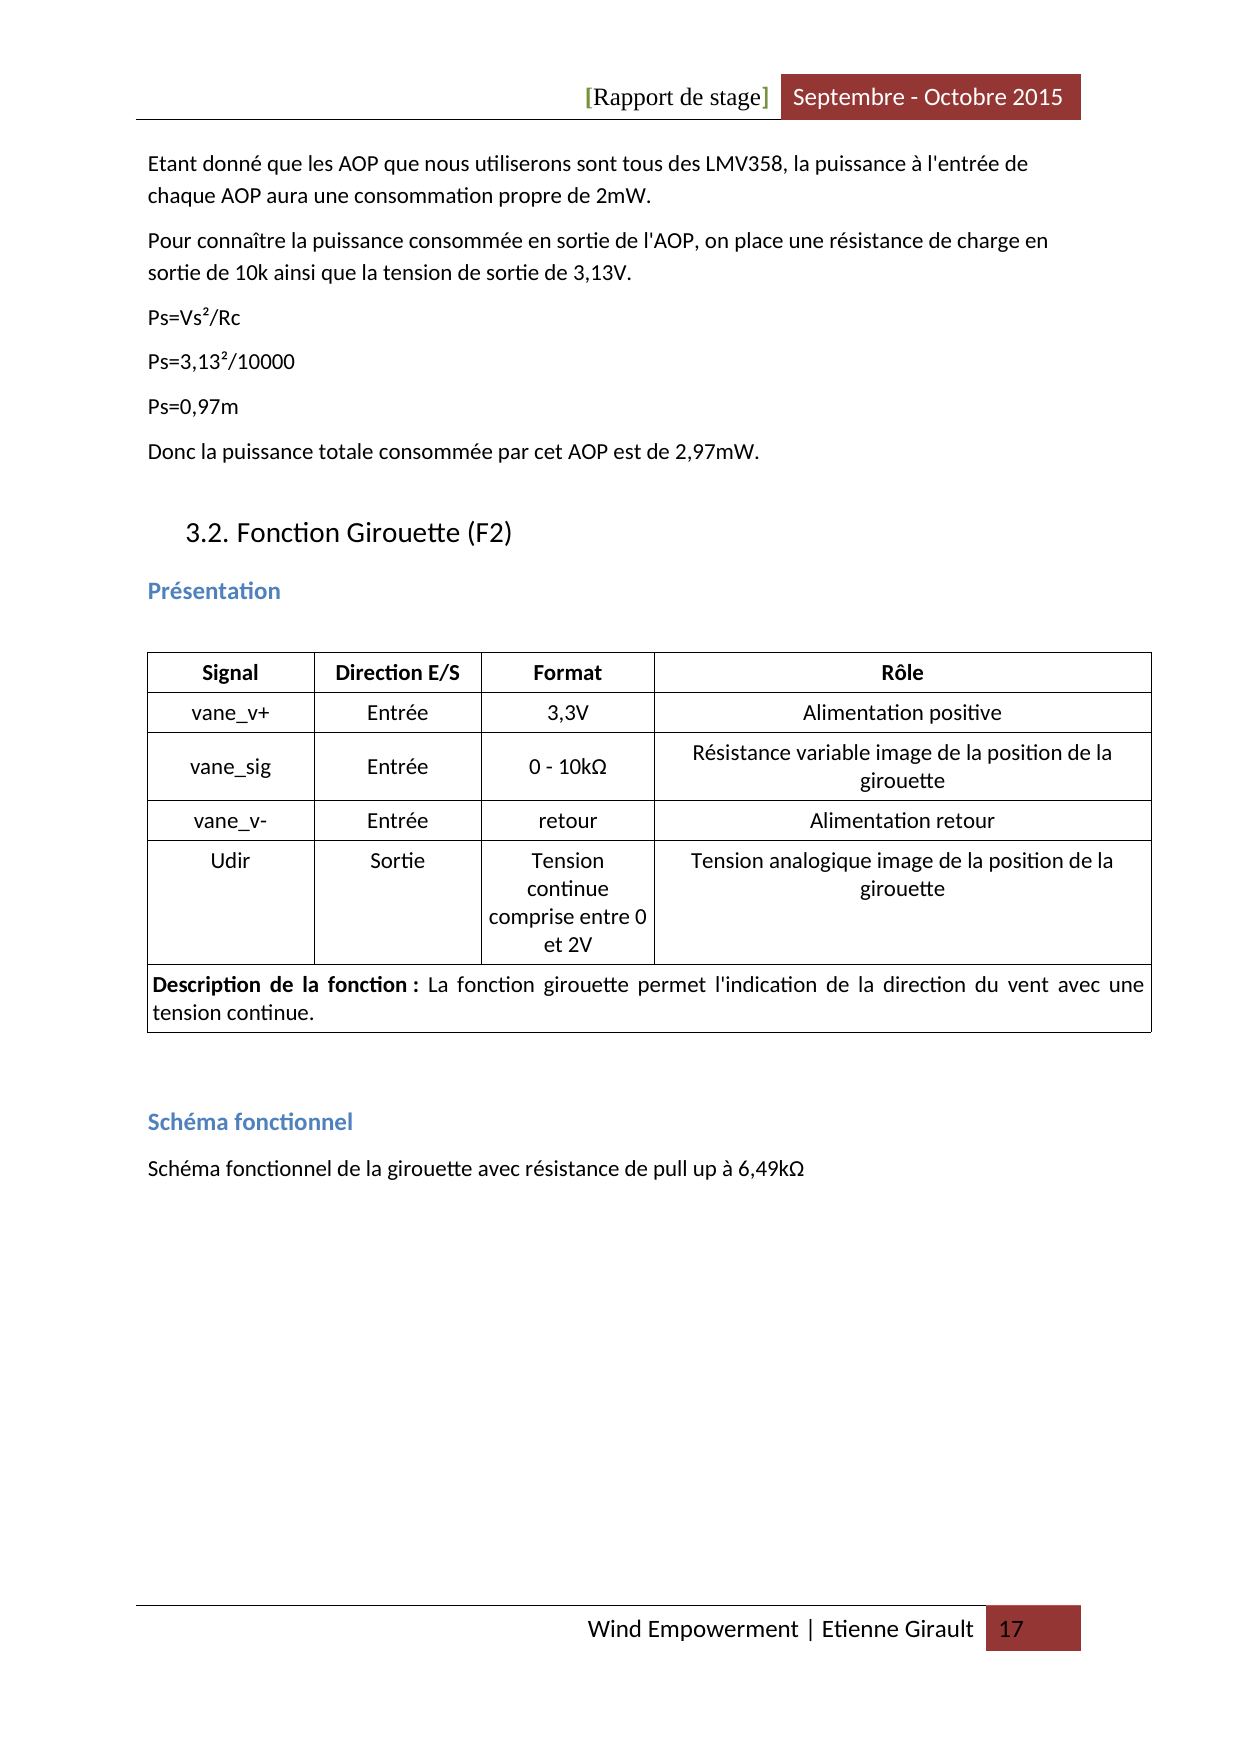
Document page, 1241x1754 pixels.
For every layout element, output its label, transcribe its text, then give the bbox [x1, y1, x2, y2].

table_cell vane_sig [148, 733, 314, 800]
table_header Signal [148, 653, 314, 692]
table_cell Alimentation positive [655, 693, 1151, 732]
subtitle Présentation [148, 576, 1093, 606]
table_cell Entrée [315, 801, 481, 840]
text Schéma fonctionnel de la girouette avec résistance de pull up à 6,49kΩ [148, 1154, 1093, 1182]
table_cell vane_v+ [148, 693, 314, 732]
text Ps=0,97m [148, 392, 1093, 420]
text Donc la puissance totale consommée par cet AOP est de 2,97mW. [148, 437, 1093, 465]
table_header Rôle [655, 653, 1151, 692]
text Etant donné que les AOP que nous utiliserons sont tous des LMV358, la puissance à l'entrée de chaque AOP aura une consommation propre de 2mW. [148, 149, 1093, 209]
table_header Direction E/S [315, 653, 481, 692]
table_cell Sortie [315, 841, 481, 964]
text Ps=Vs²/Rc [148, 303, 1093, 331]
table_cell Description de la fonction : La fonction girouette permet l'indication de la direction du vent avec une tension continue. [148, 965, 1151, 1032]
table_cell Entrée [315, 693, 481, 732]
table_header Format [482, 653, 654, 692]
table_cell Résistance variable image de la position de la girouette [655, 733, 1151, 800]
table_cell 0 - 10kΩ [482, 733, 654, 800]
table_cell vane_v- [148, 801, 314, 840]
text Pour connaître la puissance consommée en sortie de l'AOP, on place une résistance de charge en sortie de 10k ainsi que la tension de sortie de 3,13V. [148, 226, 1093, 286]
table_cell 3,3V [482, 693, 654, 732]
table_cell Udir [148, 841, 314, 964]
table_cell Alimentation retour [655, 801, 1151, 840]
text Ps=3,13²/10000 [148, 347, 1093, 376]
table_cell Entrée [315, 733, 481, 800]
table_cell Tension analogique image de la position de la girouette [655, 841, 1151, 964]
table_cell Tension continue comprise entre 0 et 2V [482, 841, 654, 964]
subtitle Schéma fonctionnel [148, 1106, 1093, 1137]
table_cell retour [482, 801, 654, 840]
list Fonction Girouette (F2) [185, 514, 1093, 549]
